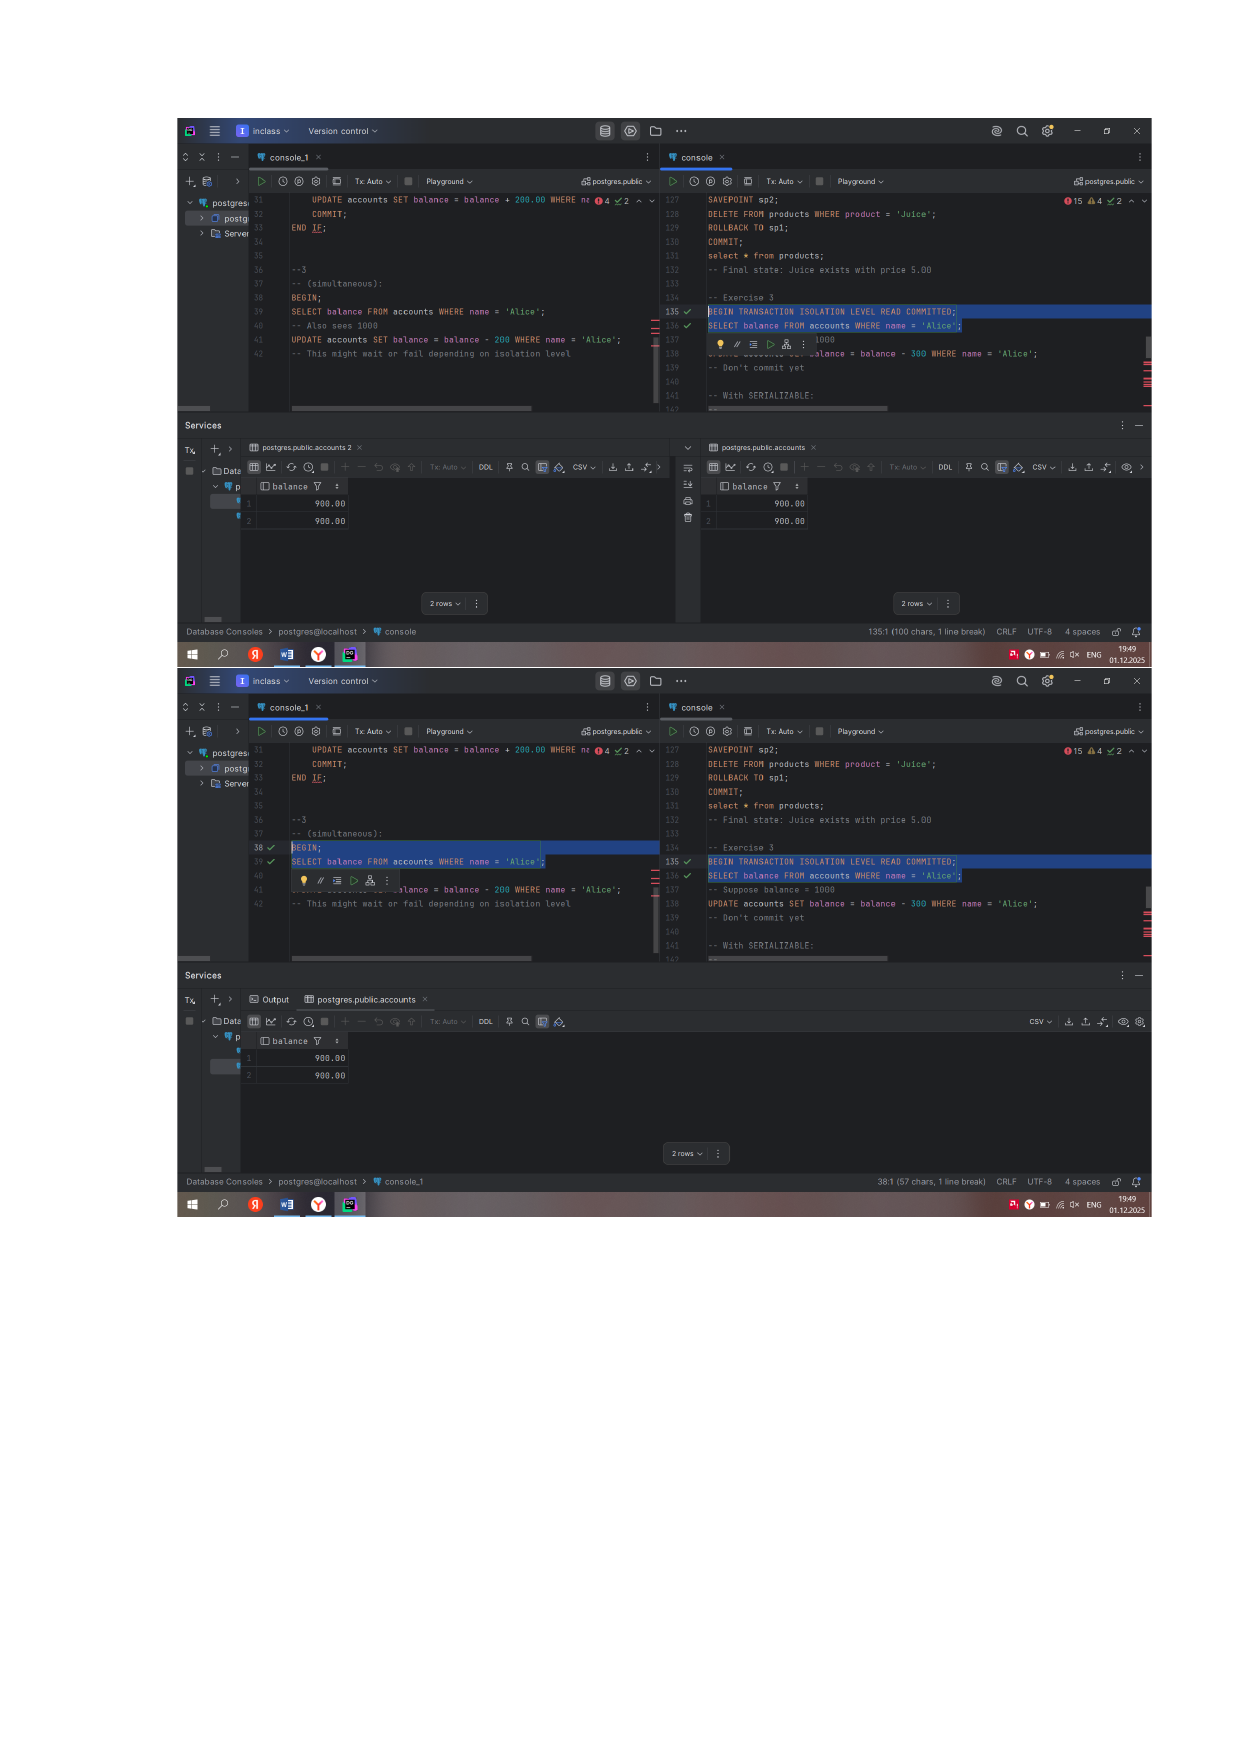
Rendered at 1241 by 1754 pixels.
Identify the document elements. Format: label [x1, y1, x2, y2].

picture [177, 118, 1152, 667]
picture [177, 668, 1152, 1217]
